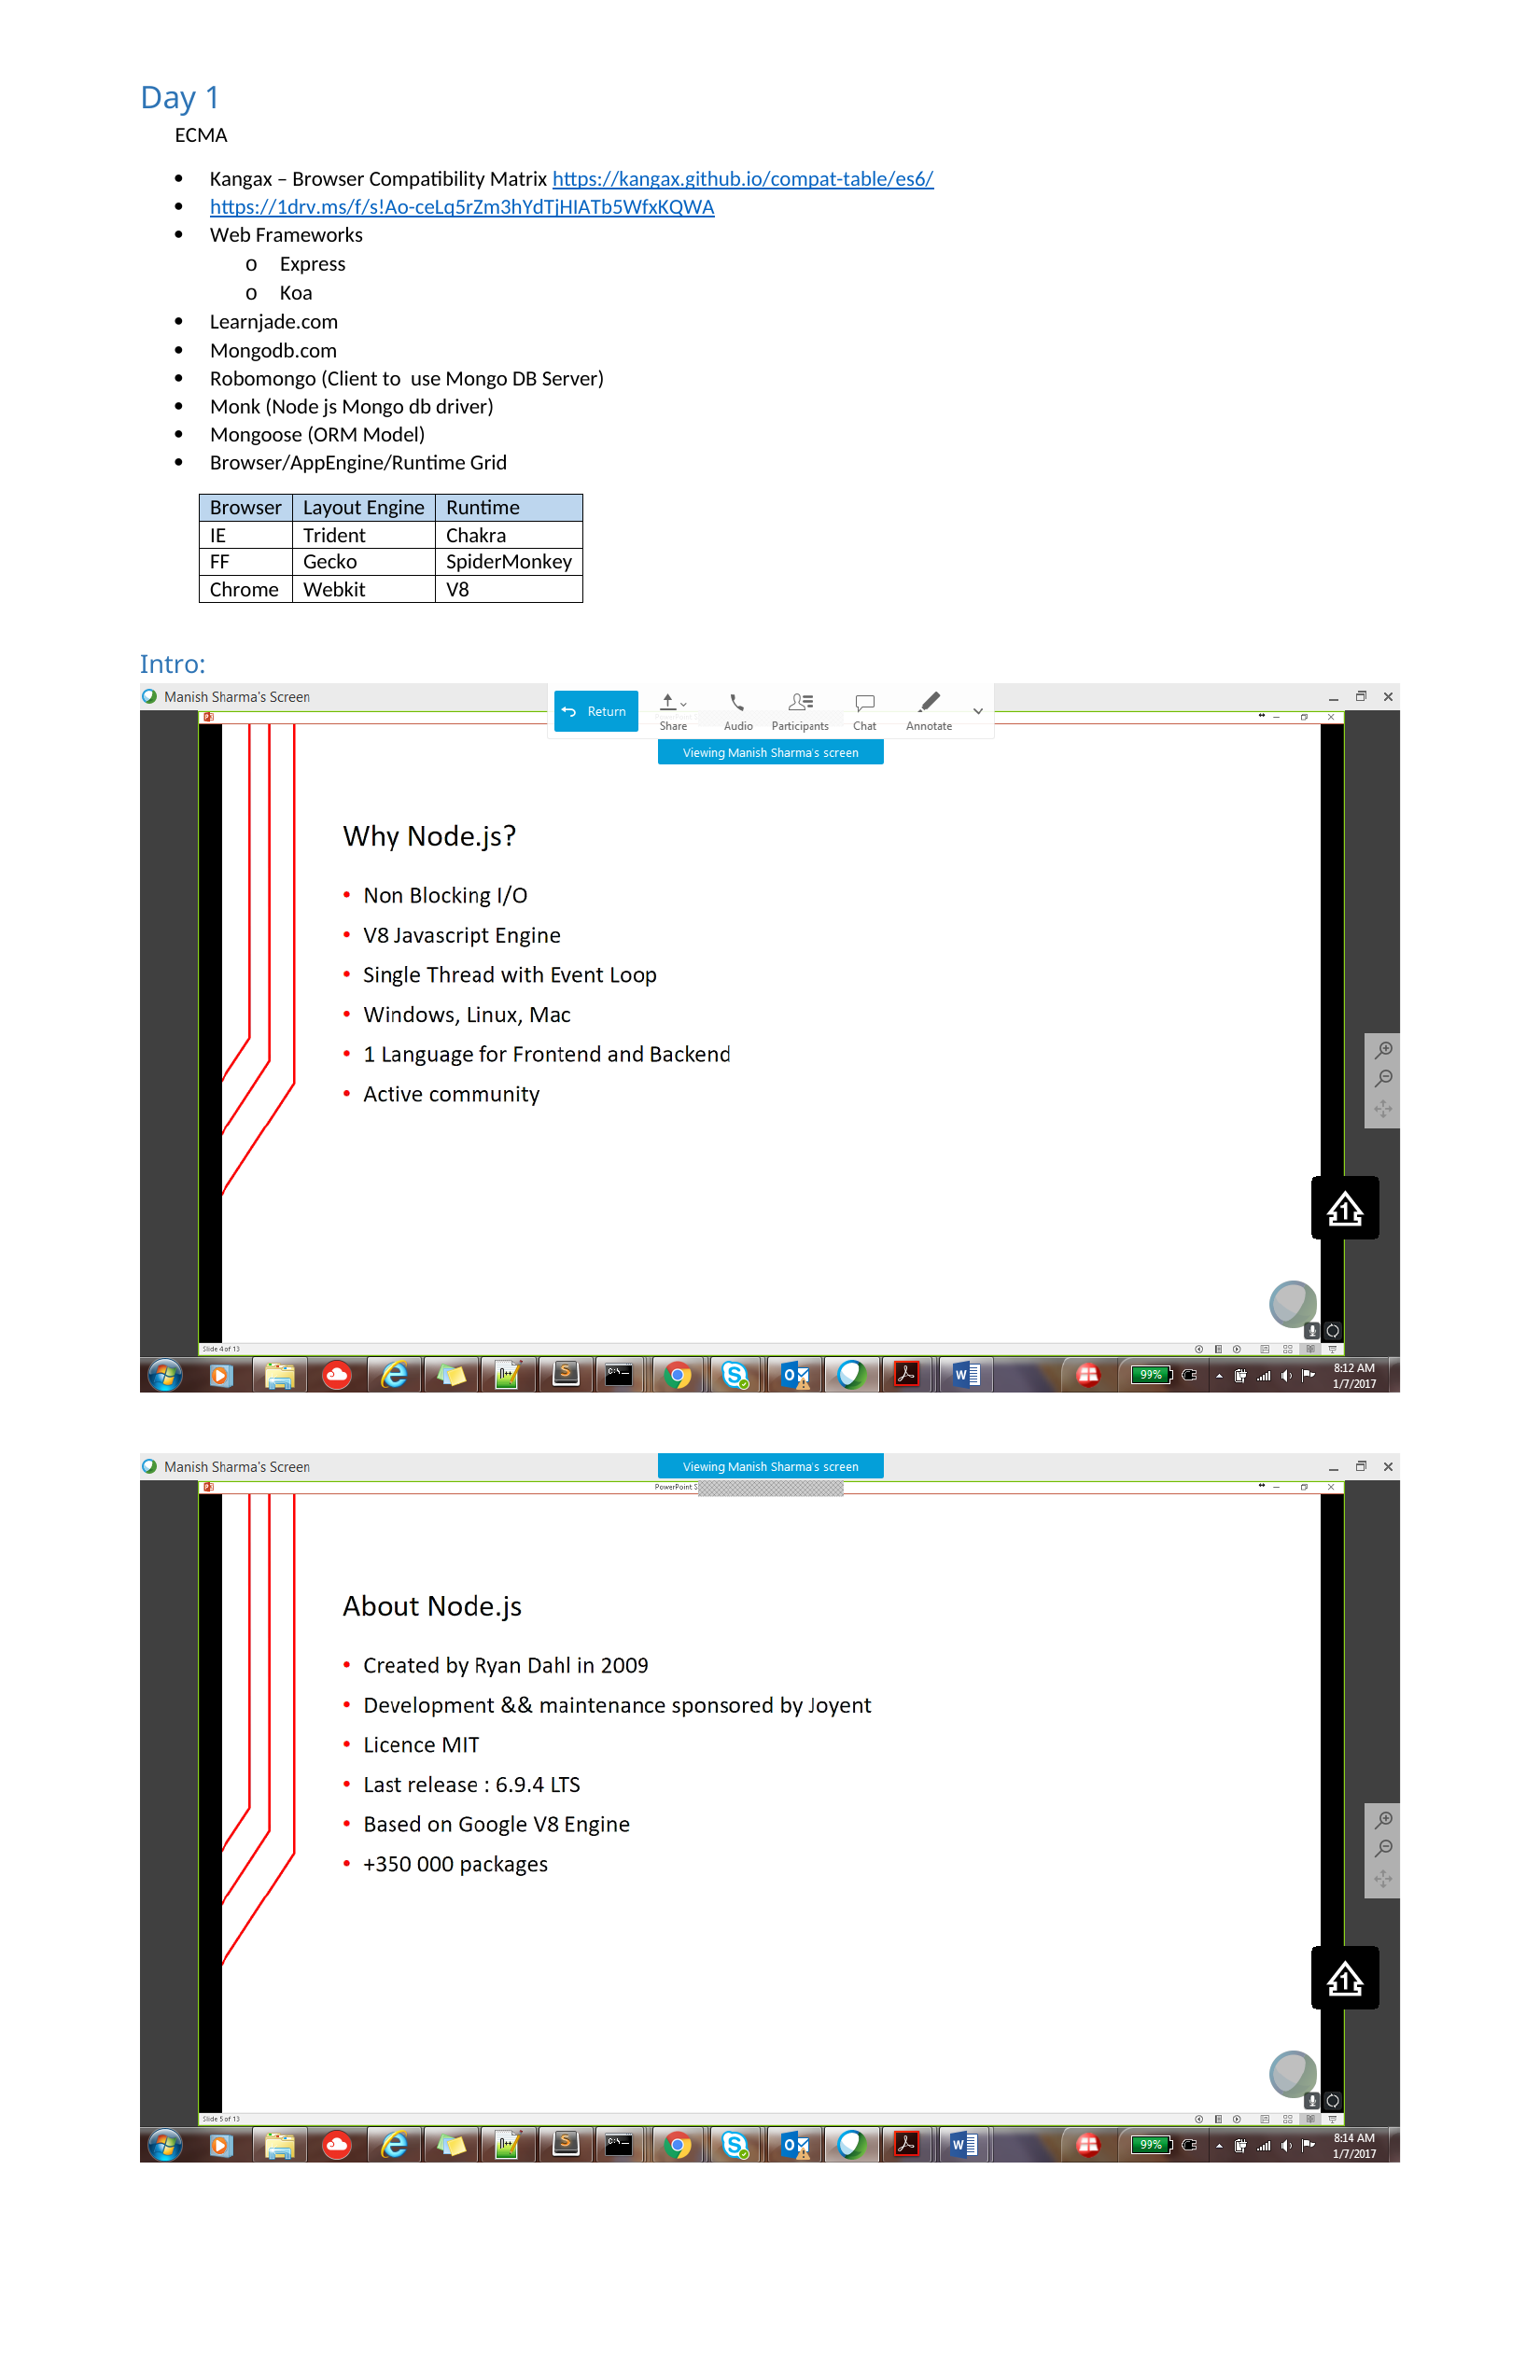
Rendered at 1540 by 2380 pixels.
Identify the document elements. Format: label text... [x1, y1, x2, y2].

table_cell FF [200, 549, 292, 575]
list Mongodb.com [175, 337, 1400, 363]
table_cell Gecko [293, 549, 435, 575]
list Express [245, 250, 1400, 277]
list Learnjade.com [175, 309, 1400, 335]
list Kangax – Browser Compatibility Matrix https://kangax.github.io/compat-table/es6/ [175, 165, 1400, 191]
subtitle Day 1 [140, 76, 1400, 119]
list Koa [245, 279, 1400, 306]
text ECMA [175, 121, 1400, 147]
table_header Runtime [436, 495, 582, 521]
picture [140, 683, 1400, 1393]
list https://1drv.ms/f/s!Ao-ceLq5rZm3hYdTjHIATb5WfxKQWA [175, 193, 1400, 219]
table_cell Trident [293, 522, 435, 548]
table_cell IE [200, 522, 292, 548]
table_header Browser [200, 495, 292, 521]
list Web Frameworks [175, 221, 1400, 248]
table_cell Chakra [436, 522, 582, 548]
list Mongoose (ORM Model) [175, 421, 1400, 447]
picture [735, 1463, 741, 1470]
list Monk (Node js Mongo db driver) [175, 393, 1400, 419]
list Browser/AppEngine/Runtime Grid [175, 450, 1400, 476]
subtitle Intro: [140, 647, 1400, 680]
picture [140, 1453, 1400, 2163]
list Robomongo (Client to use Mongo DB Server) [175, 365, 1400, 391]
table_cell Chrome [200, 576, 292, 602]
table_cell Webkit [293, 576, 435, 602]
table_header Layout Engine [293, 495, 435, 521]
table_cell SpiderMonkey [436, 549, 582, 575]
table_cell V8 [436, 576, 582, 602]
